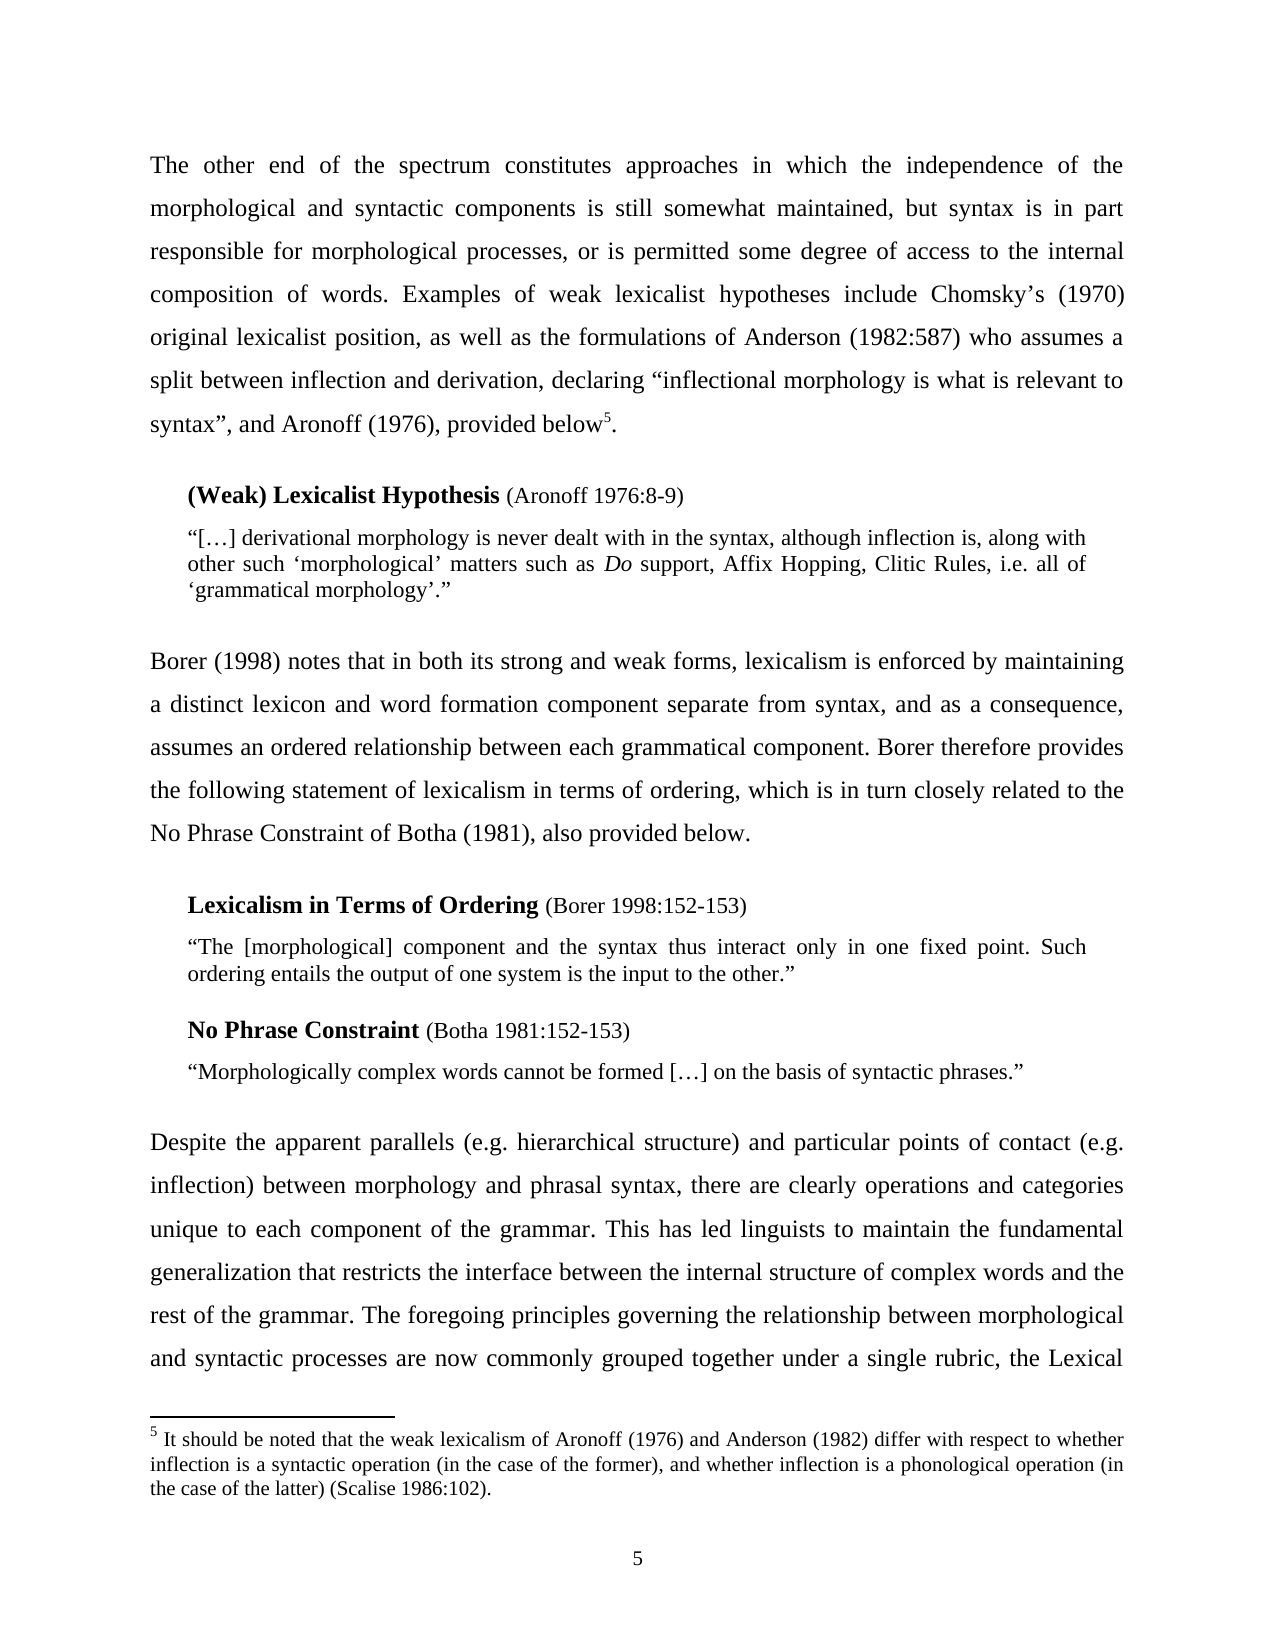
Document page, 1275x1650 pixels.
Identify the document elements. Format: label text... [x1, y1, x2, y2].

text (Weak) Lexicalist Hypothesis (Aronoff 1976:8-9) [187, 481, 1087, 509]
text The other end of the spectrum constitutes approaches in which the independence of the morphological and syntactic components is still somewhat maintained, but syntax is in part responsible for morphological processes, or is permitted some degree of access to the internal composition of words. Examples of weak lexicalist hypotheses include Chomsky’s (1970) original lexicalist position, as well as the formulations of Anderson (1982:587) who assumes a split between inflection and derivation, declaring “inflectional morphology is what is relevant to syntax”, and Aronoff (1976), provided below. [150, 150, 1125, 437]
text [150, 1127, 1125, 1372]
text Borer (1998) notes that in both its strong and weak forms, lexicalism is enforced by maintaining a distinct lexicon and word formation component separate from syntax, and as a consequence, assumes an ordered relationship between each grammatical component. Borer therefore provides the following statement of lexicalism in terms of ordering, which is in turn closely related to the No Phrase Constraint of Botha (1981), also provided below. [150, 646, 1125, 847]
text “[…] derivational morphology is never dealt with in the syntax, although inflection is, along with other such ‘morphological’ matters such as Do support, Affix Hopping, Clitic Rules, i.e. all of ‘grammatical morphology’.” [187, 524, 1087, 603]
text “Morphologically complex words cannot be formed […] on the basis of syntactic phrases.” [187, 1058, 1087, 1084]
text “The [morphological] component and the syntax thus interact only in one fixed point. Such ordering entails the output of one system is the input to the other.” [187, 933, 1087, 986]
text No Phrase Constraint (Botha 1981:152-153) [187, 1015, 1087, 1044]
text Lexicalism in Terms of Ordering (Borer 1998:152-153) [187, 890, 1087, 919]
